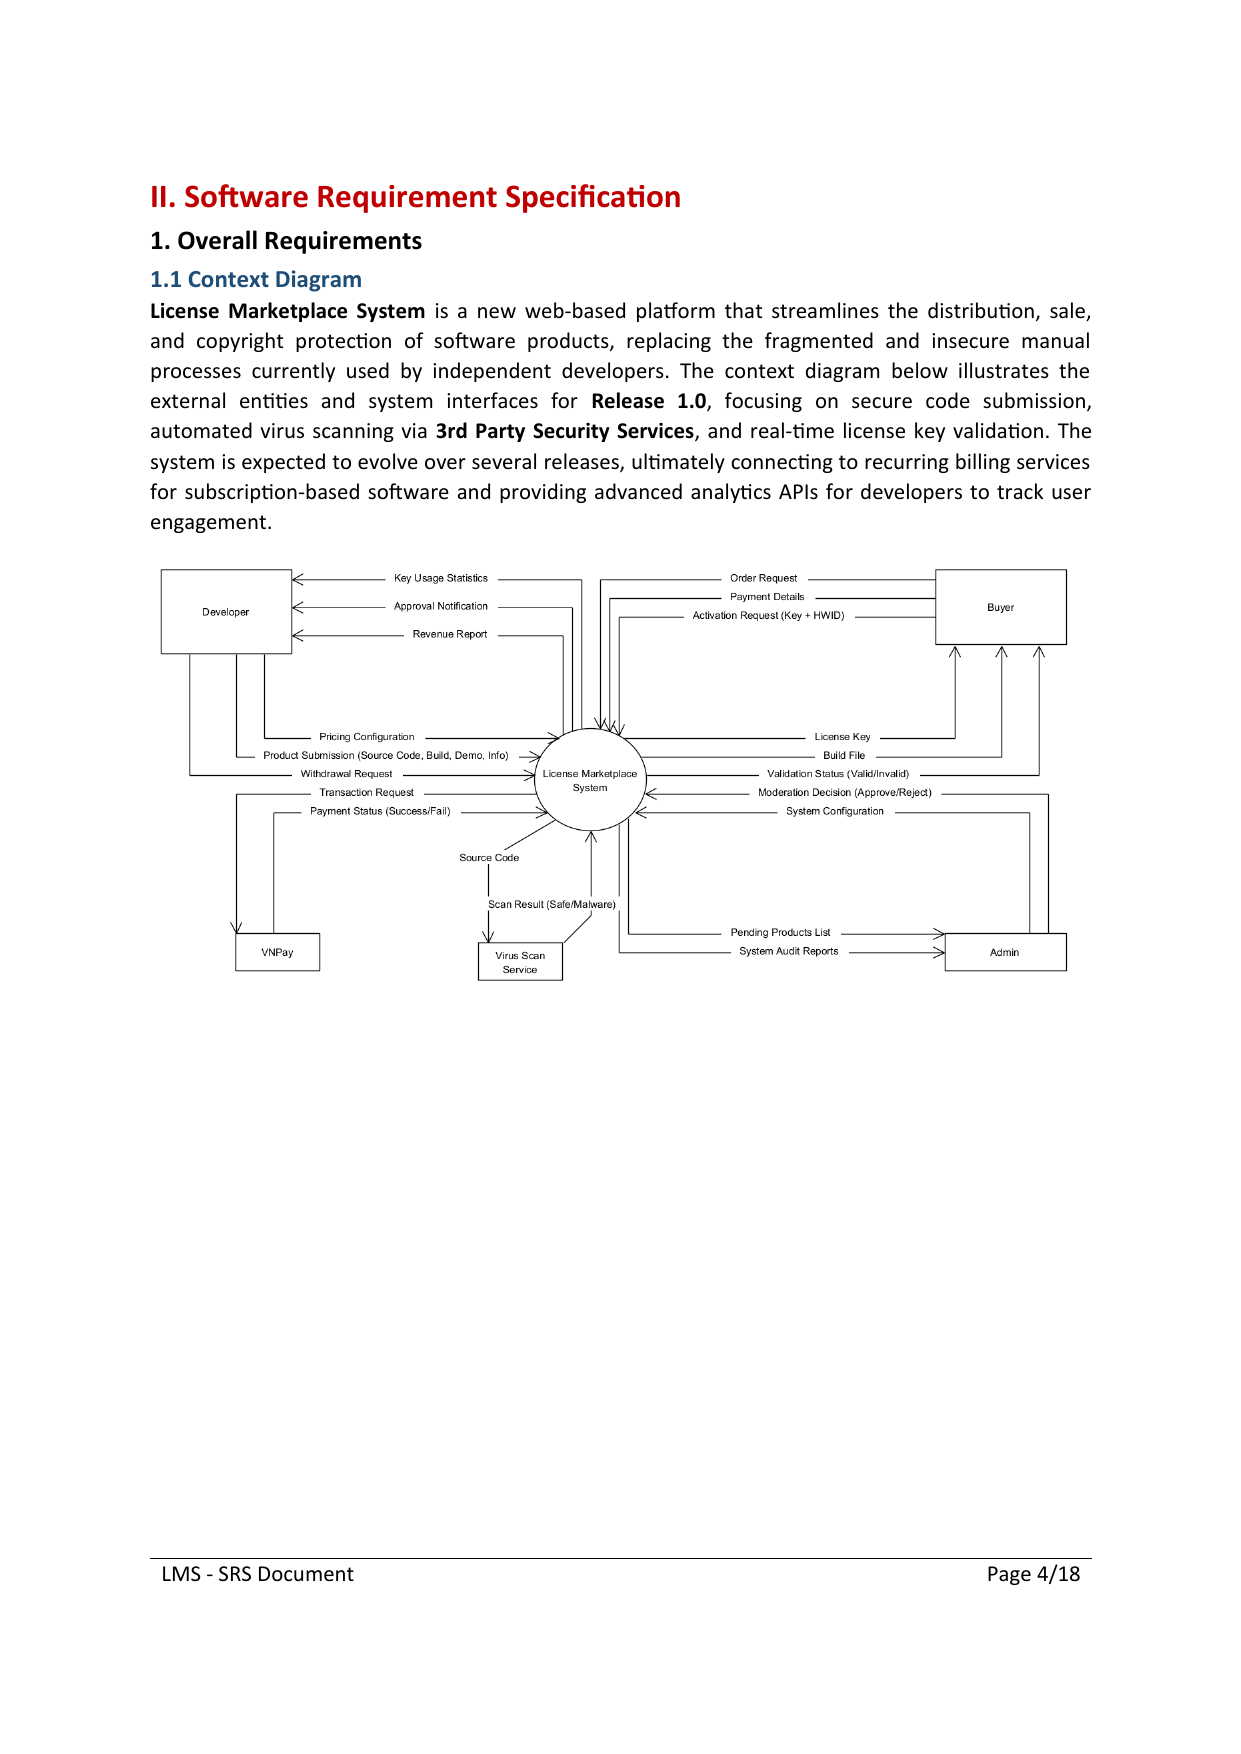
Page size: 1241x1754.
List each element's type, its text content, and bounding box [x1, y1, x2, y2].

text License Marketplace System is a new web-based platform that streamlines the distribution, sale, and copyright protection of software products, replacing the fragmented and insecure manual processes currently used by independent developers. The context diagram below illustrates the external entities and system interfaces for Release 1.0, focusing on secure code submission, automated virus scanning via 3rd Party Security Services, and real-time license key validation. The system is expected to evolve over several releases, ultimately connecting to recurring billing services for subscription-based software and providing advanced analytics APIs for developers to track user engagement. [150, 296, 1093, 535]
subtitle 1. Overall Requirements [150, 223, 1093, 256]
picture [150, 554, 1093, 990]
subtitle II. Software Requirement Specification [150, 175, 1093, 216]
subtitle 1.1 Context Diagram [150, 263, 1093, 293]
